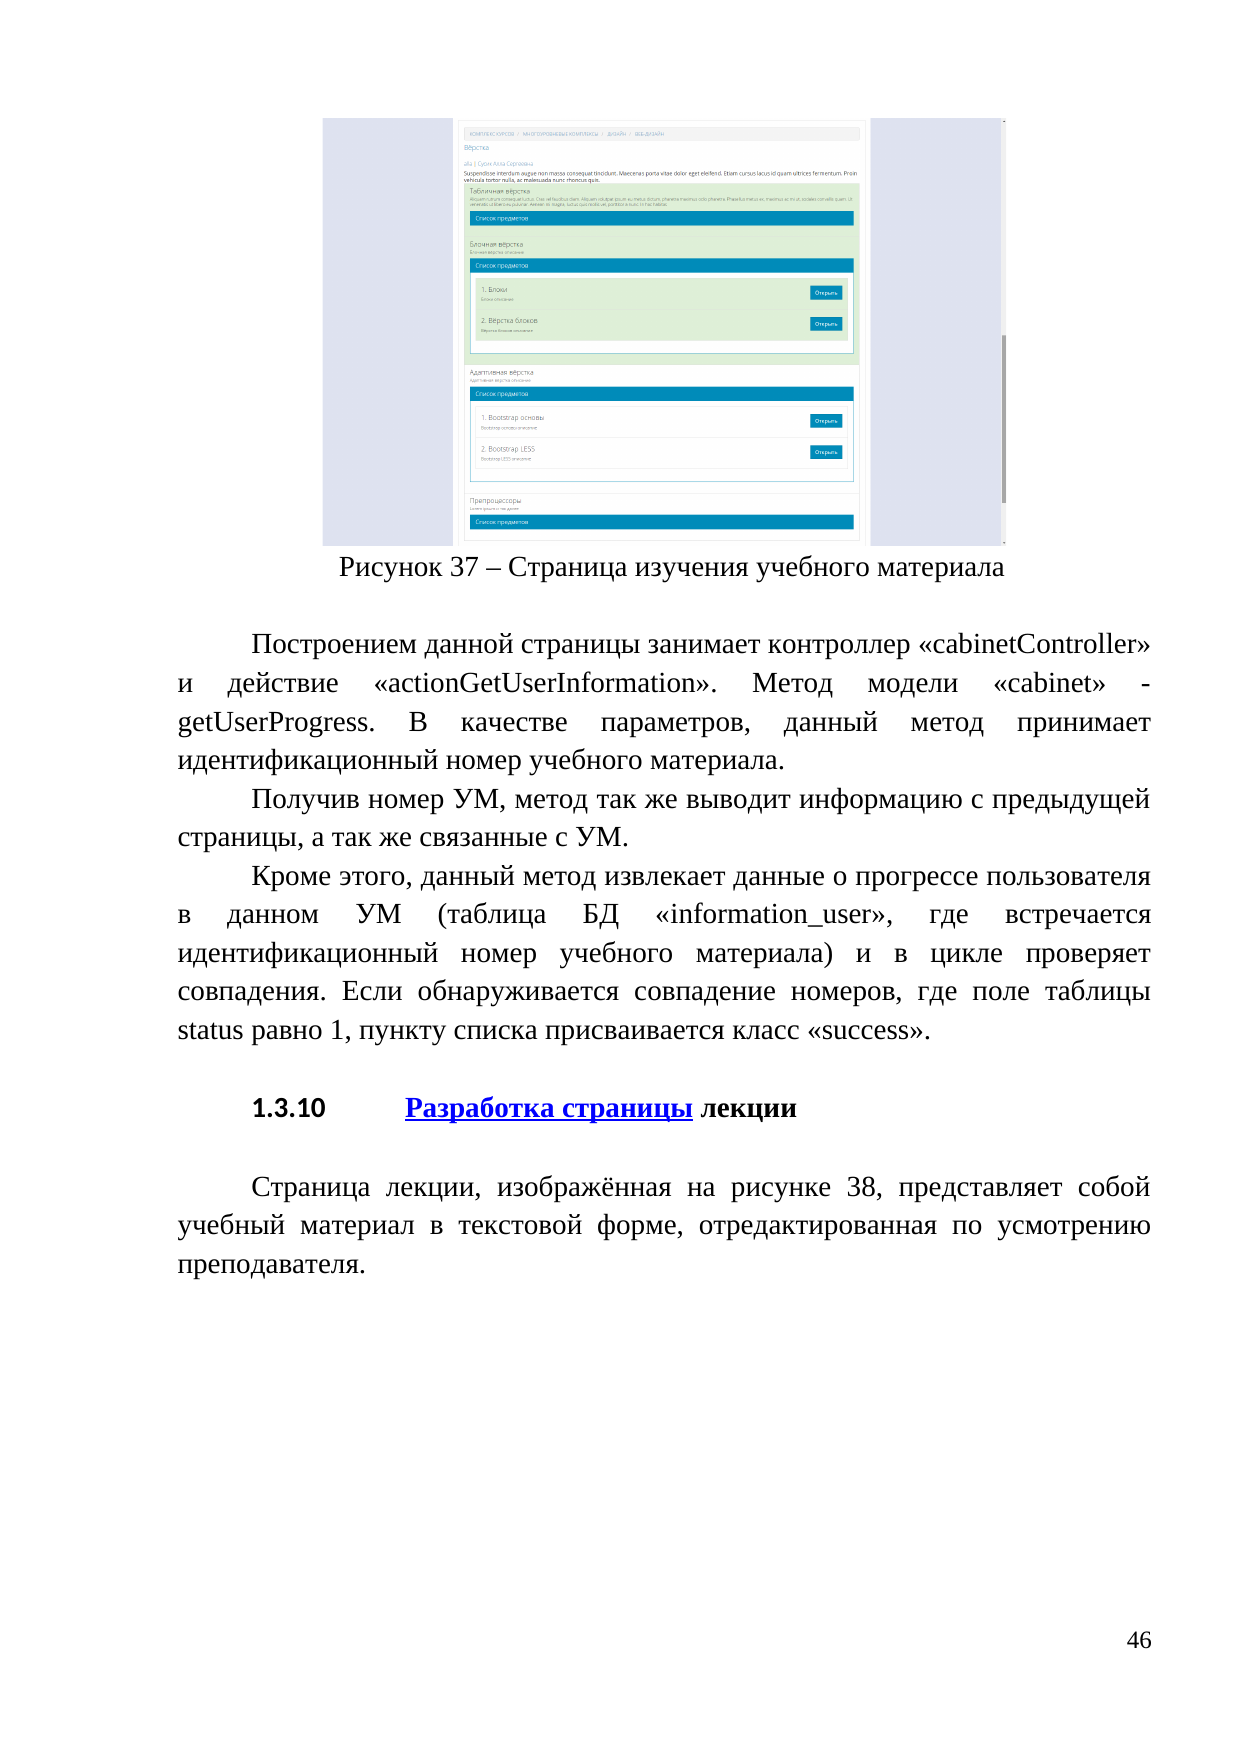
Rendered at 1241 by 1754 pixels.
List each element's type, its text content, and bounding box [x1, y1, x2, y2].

text Получив номер УМ, метод так же выводит информацию с предыдущей страницы, а так же связанные с УМ. [177, 781, 1152, 853]
picture [322, 118, 1007, 546]
text Страница лекции, изображённая на рисунке 38, представляет собой учебный материал в текстовой форме, отредактированная по усмотрению преподавателя. [177, 1169, 1152, 1279]
list Разработка страницы лекции [251, 1089, 1152, 1125]
text Кроме этого, данный метод извлекает данные о прогрессе пользователя в данном УМ (таблица БД «information_user», где встречается идентификационный номер учебного материала) и в цикле проверяет совпадения. Если обнаруживается совпадение номеров, где поле таблицы status равно 1, пункту списка присваивается класс «success». [177, 858, 1152, 1046]
text Рисунок 37 – Страница изучения учебного материала [177, 549, 1152, 583]
text Построением данной страницы занимает контроллер «cabinetController» и действие «actionGetUserInformation». Метод модели «cabinet» - getUserProgress. В качестве параметров, данный метод принимает идентификационный номер учебного материала. [177, 627, 1152, 776]
